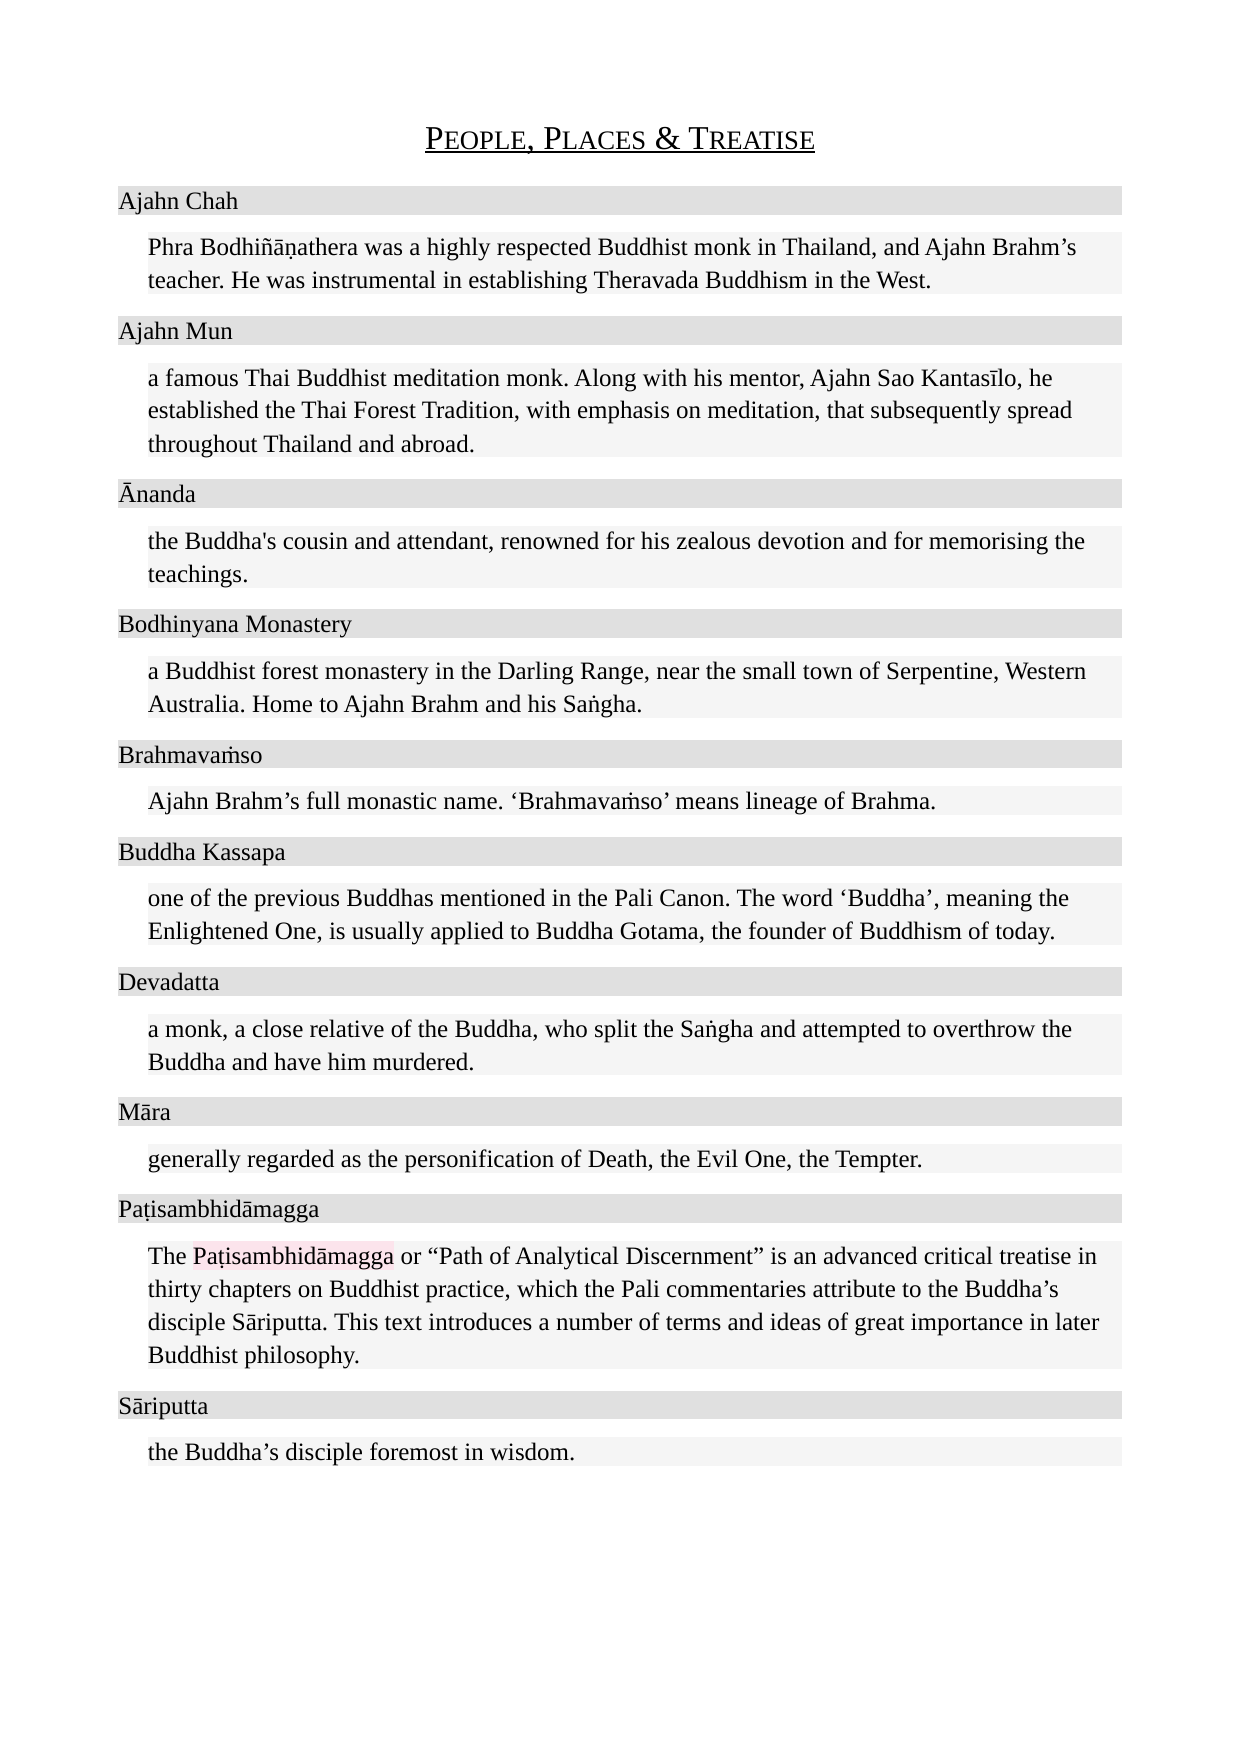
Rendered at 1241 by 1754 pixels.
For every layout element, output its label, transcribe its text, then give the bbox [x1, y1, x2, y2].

text Ajahn Chah [118, 186, 1122, 215]
text Paṭisambhidāmagga [118, 1194, 1122, 1223]
text Devadatta [118, 967, 1122, 996]
text the Buddha’s disciple foremost in wisdom. [148, 1437, 1122, 1466]
text Ajahn Mun [118, 316, 1122, 345]
text Bodhinyana Monastery [118, 609, 1122, 638]
text Phra Bodhiñāṇathera was a highly respected Buddhist monk in Thailand, and Ajahn Brahm’s teacher. He was instrumental in establishing Theravada Buddhism in the West. [148, 232, 1122, 294]
text People, Places & Treatise [118, 118, 1122, 156]
text Sāriputta [118, 1391, 1122, 1419]
text a Buddhist forest monastery in the Darling Range, near the small town of Serpentine, Western Australia. Home to Ajahn Brahm and his Saṅgha. [148, 656, 1122, 718]
text one of the previous Buddhas mentioned in the Pali Canon. The word ‘Buddha’, meaning the Enlightened One, is usually applied to Buddha Gotama, the founder of Buddhism of today. [148, 883, 1122, 945]
text the Buddha's cousin and attendant, renowned for his zealous devotion and for memorising the teachings. [148, 526, 1122, 588]
text a famous Thai Buddhist meditation monk. Along with his mentor, Ajahn Sao Kantasīlo, he established the Thai Forest Tradition, with emphasis on meditation, that subsequently spread throughout Thailand and abroad. [148, 363, 1122, 457]
text Māra [118, 1097, 1122, 1126]
text generally regarded as the personification of Death, the Evil One, the Tempter. [148, 1144, 1122, 1173]
text Brahmavaṁso [118, 740, 1122, 768]
text The Paṭisambhidāmagga or “Path of Analytical Discernment” is an advanced critical treatise in thirty chapters on Buddhist practice, which the Pali commentaries attribute to the Buddha’s disciple Sāriputta. This text introduces a number of terms and ideas of great importance in later Buddhist philosophy. [148, 1241, 1122, 1369]
text Ajahn Brahm’s full monastic name. ‘Brahmavaṁso’ means lineage of Brahma. [148, 786, 1122, 815]
text Ānanda [118, 479, 1122, 508]
text Buddha Kassapa [118, 837, 1122, 866]
text a monk, a close relative of the Buddha, who split the Saṅgha and attempted to overthrow the Buddha and have him murdered. [148, 1014, 1122, 1075]
